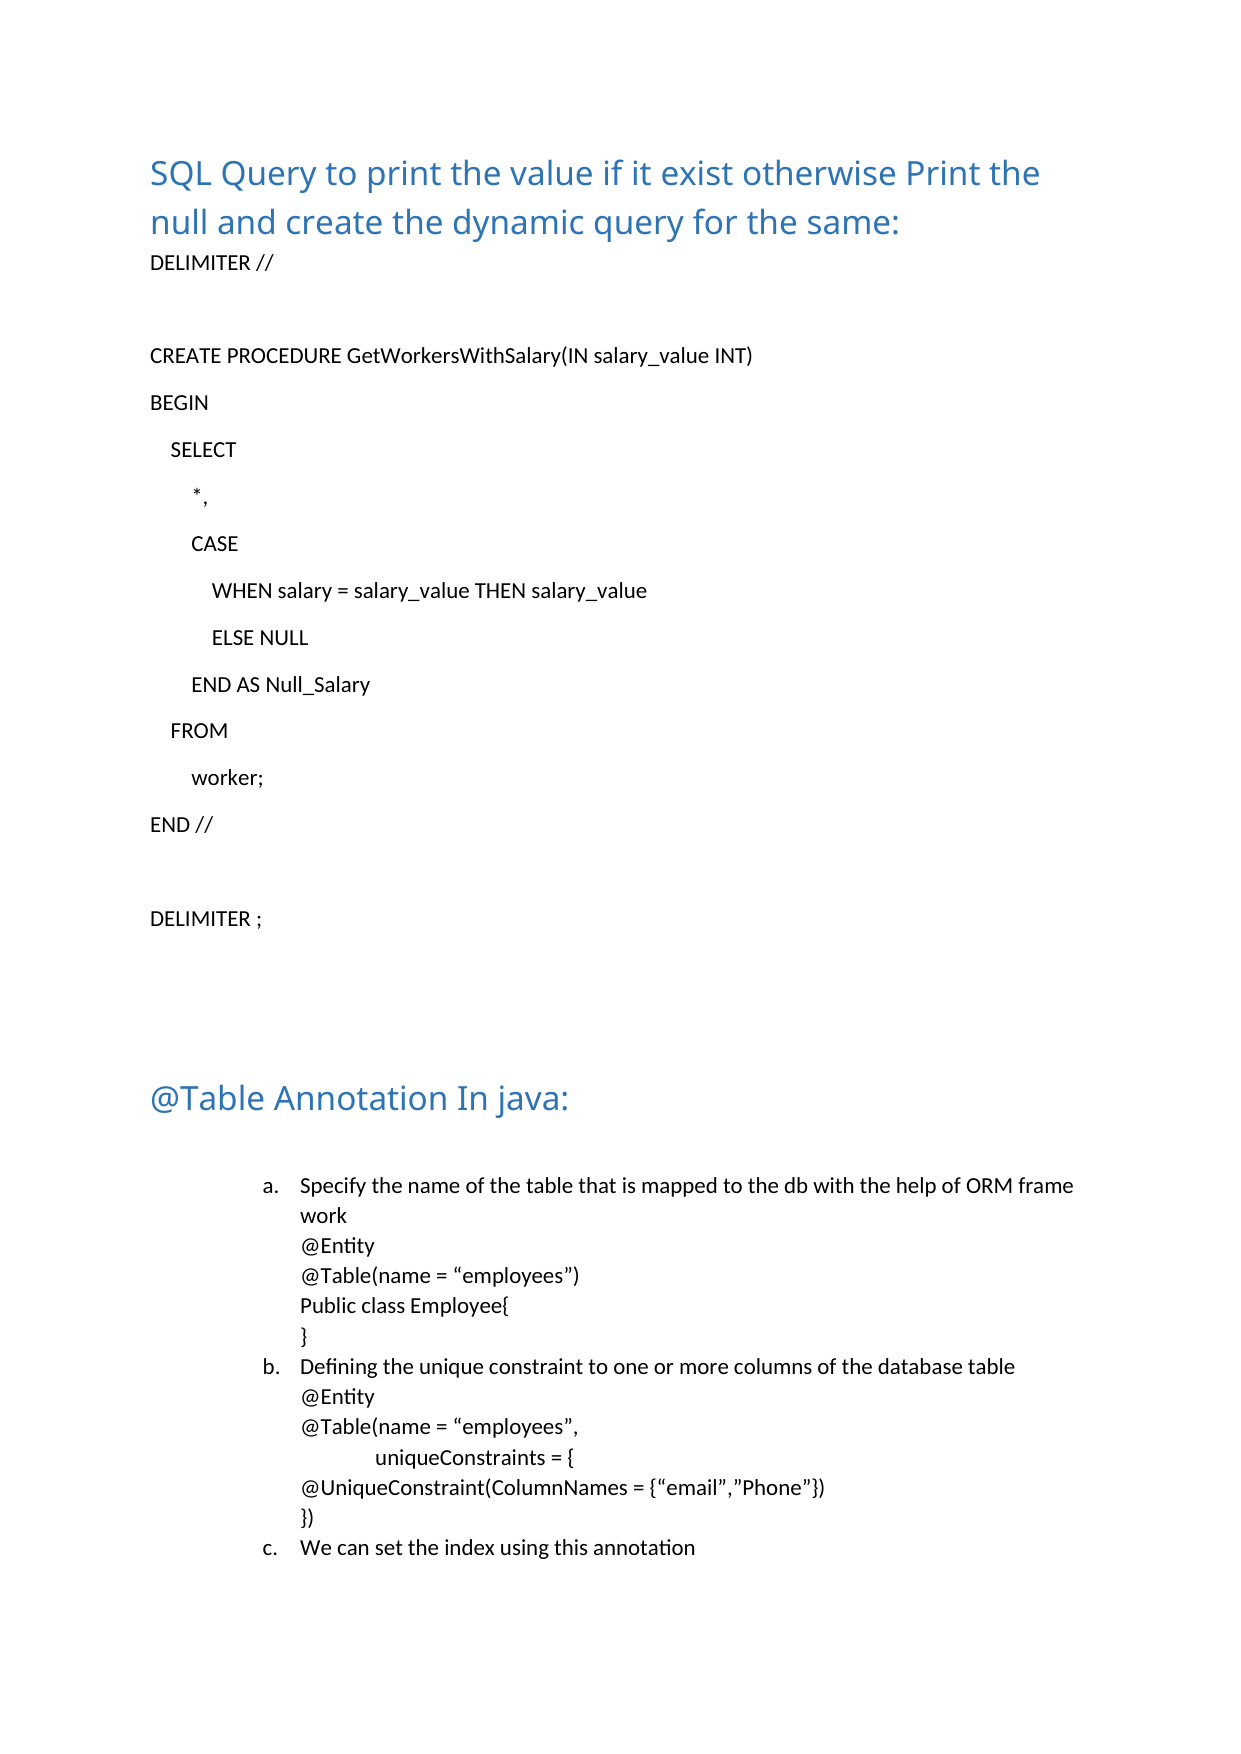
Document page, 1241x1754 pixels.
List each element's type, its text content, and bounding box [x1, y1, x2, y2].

list } [300, 1322, 1090, 1350]
text END // [150, 810, 1090, 838]
text *, [150, 482, 1090, 510]
text ELSE NULL [150, 623, 1090, 651]
text FROM [150, 717, 1090, 745]
text CASE [150, 529, 1090, 557]
text END AS Null_Salary [150, 670, 1090, 698]
list @Entity [300, 1382, 1090, 1410]
text BEGIN [150, 388, 1090, 417]
list @Table(name = “employees”) [300, 1261, 1090, 1289]
text CREATE PROCEDURE GetWorkersWithSalary(IN salary_value INT) [150, 342, 1090, 370]
list @UniqueConstraint(ColumnNames = {“email”,”Phone”}) [300, 1473, 1090, 1501]
text WHEN salary = salary_value THEN salary_value [150, 576, 1090, 604]
text SELECT [150, 435, 1090, 463]
list uniqueConstraints = { [300, 1443, 1090, 1471]
list We can set the index using this annotation [262, 1533, 1090, 1561]
list }) [300, 1503, 1090, 1531]
text DELIMITER ; [150, 904, 1090, 932]
subtitle @Table Annotation In java: [150, 1075, 1090, 1120]
subtitle SQL Query to print the value if it exist otherwise Print the null and create the dynamic query for the same: [150, 150, 1090, 244]
list @Table(name = “employees”, [300, 1412, 1090, 1441]
list Defining the unique constraint to one or more columns of the database table [262, 1352, 1090, 1380]
list Specify the name of the table that is mapped to the db with the help of ORM frame work [262, 1171, 1090, 1229]
list Public class Employee{ [300, 1292, 1090, 1320]
list @Entity [300, 1231, 1090, 1259]
text DELIMITER // [150, 248, 1090, 276]
text worker; [150, 763, 1090, 792]
